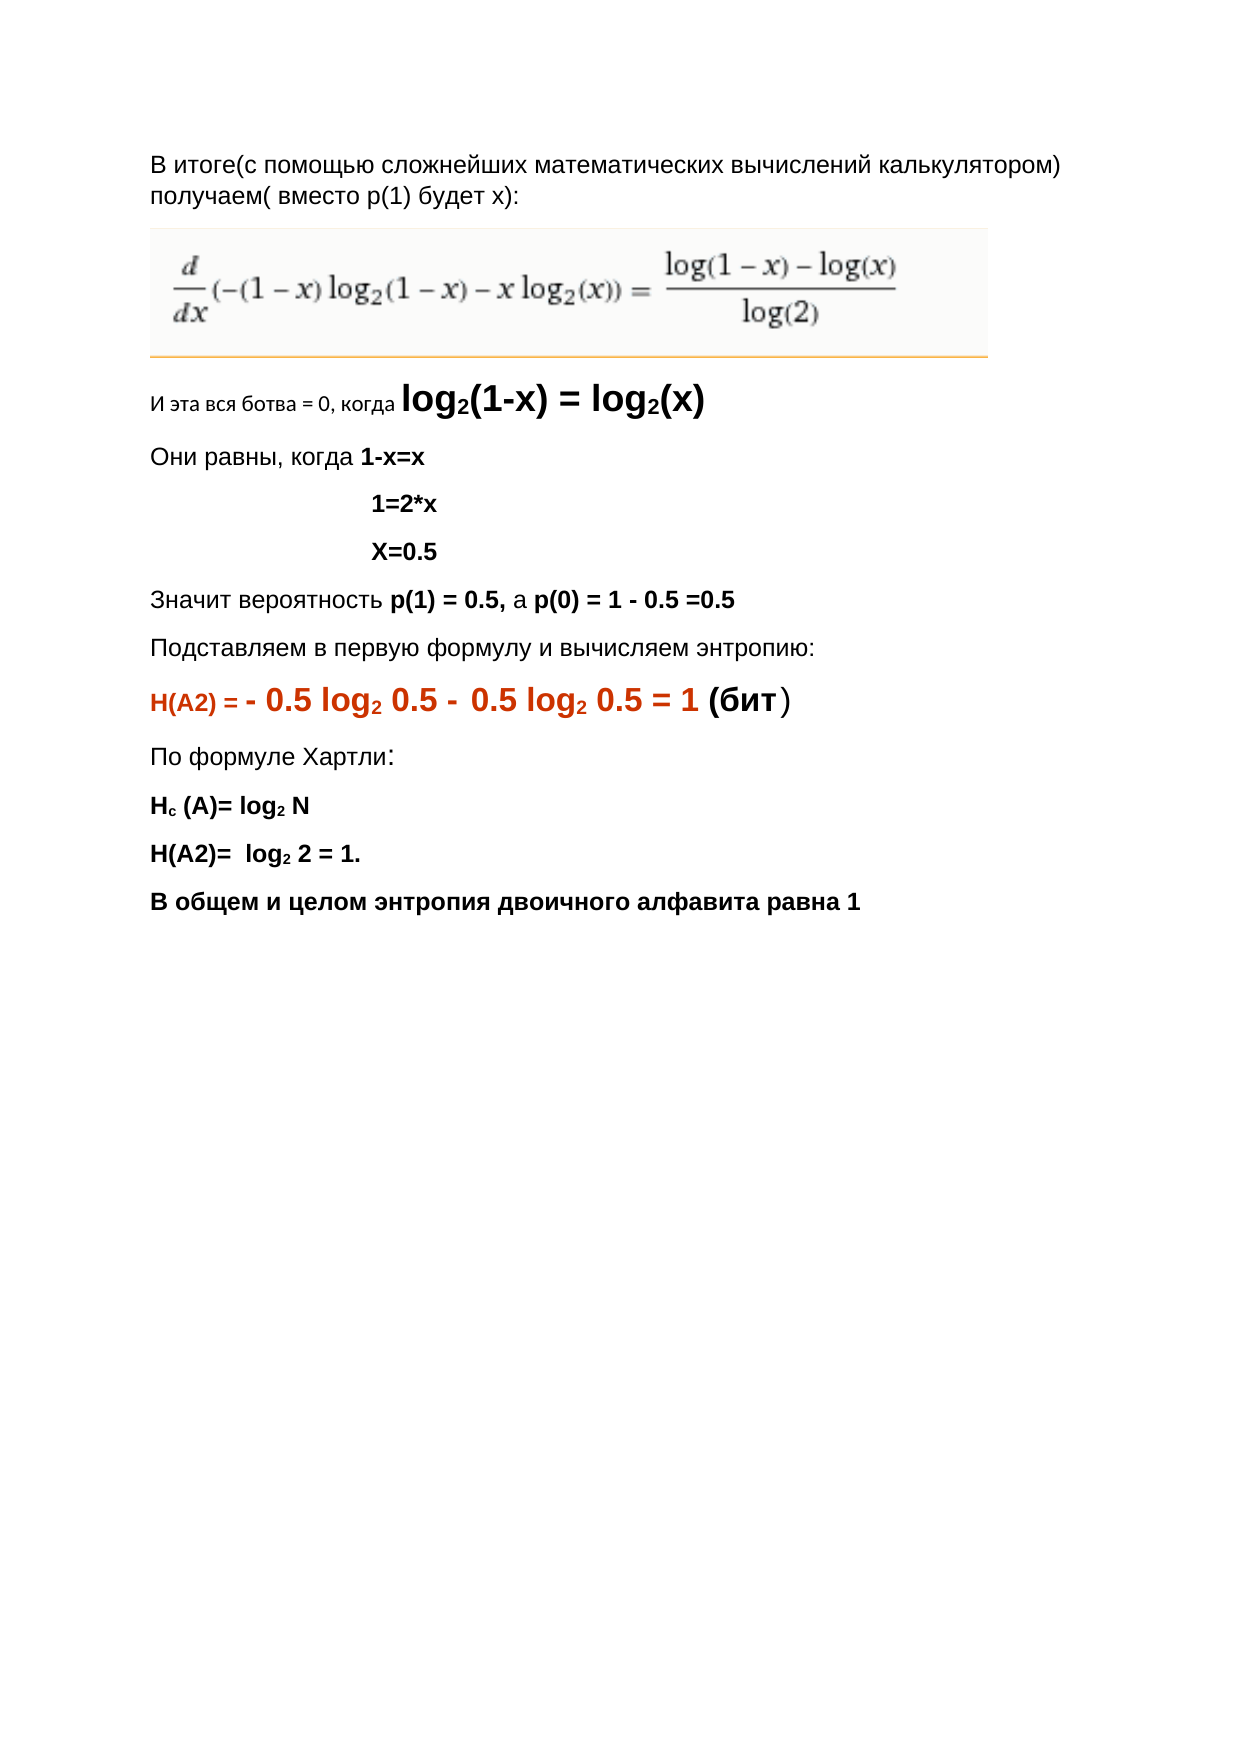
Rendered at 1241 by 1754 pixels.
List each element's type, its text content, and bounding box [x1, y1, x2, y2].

text И эта вся ботва = 0, когда log2(1-x) = log2(x) [150, 376, 1090, 419]
text H(A2)= log2 2 = 1. [150, 839, 1090, 868]
text H(A2) = - 0.5 log2 0.5 - 0.5 log2 0.5 = 1 (бит ) [150, 680, 1090, 719]
text Подставляем в первую формулу и вычисляем энтропию: [150, 633, 1090, 661]
text Значит вероятность р(1) = 0.5, а р(0) = 1 - 0.5 =0.5 [150, 585, 1090, 614]
text Hc (A)= log2 N [150, 791, 1090, 820]
text Они равны, когда 1-х=х [150, 442, 1090, 471]
text 1=2*х [297, 489, 1090, 518]
picture [150, 228, 988, 358]
text Х=0.5 [297, 537, 1090, 566]
text По формуле Хартли: [150, 738, 1090, 772]
text В общем и целом энтропия двоичного алфавита равна 1 [150, 887, 1090, 915]
text В итоге(с помощью сложнейших математических вычислений калькулятором) получаем( вместо р(1) будет х): [150, 150, 1090, 210]
